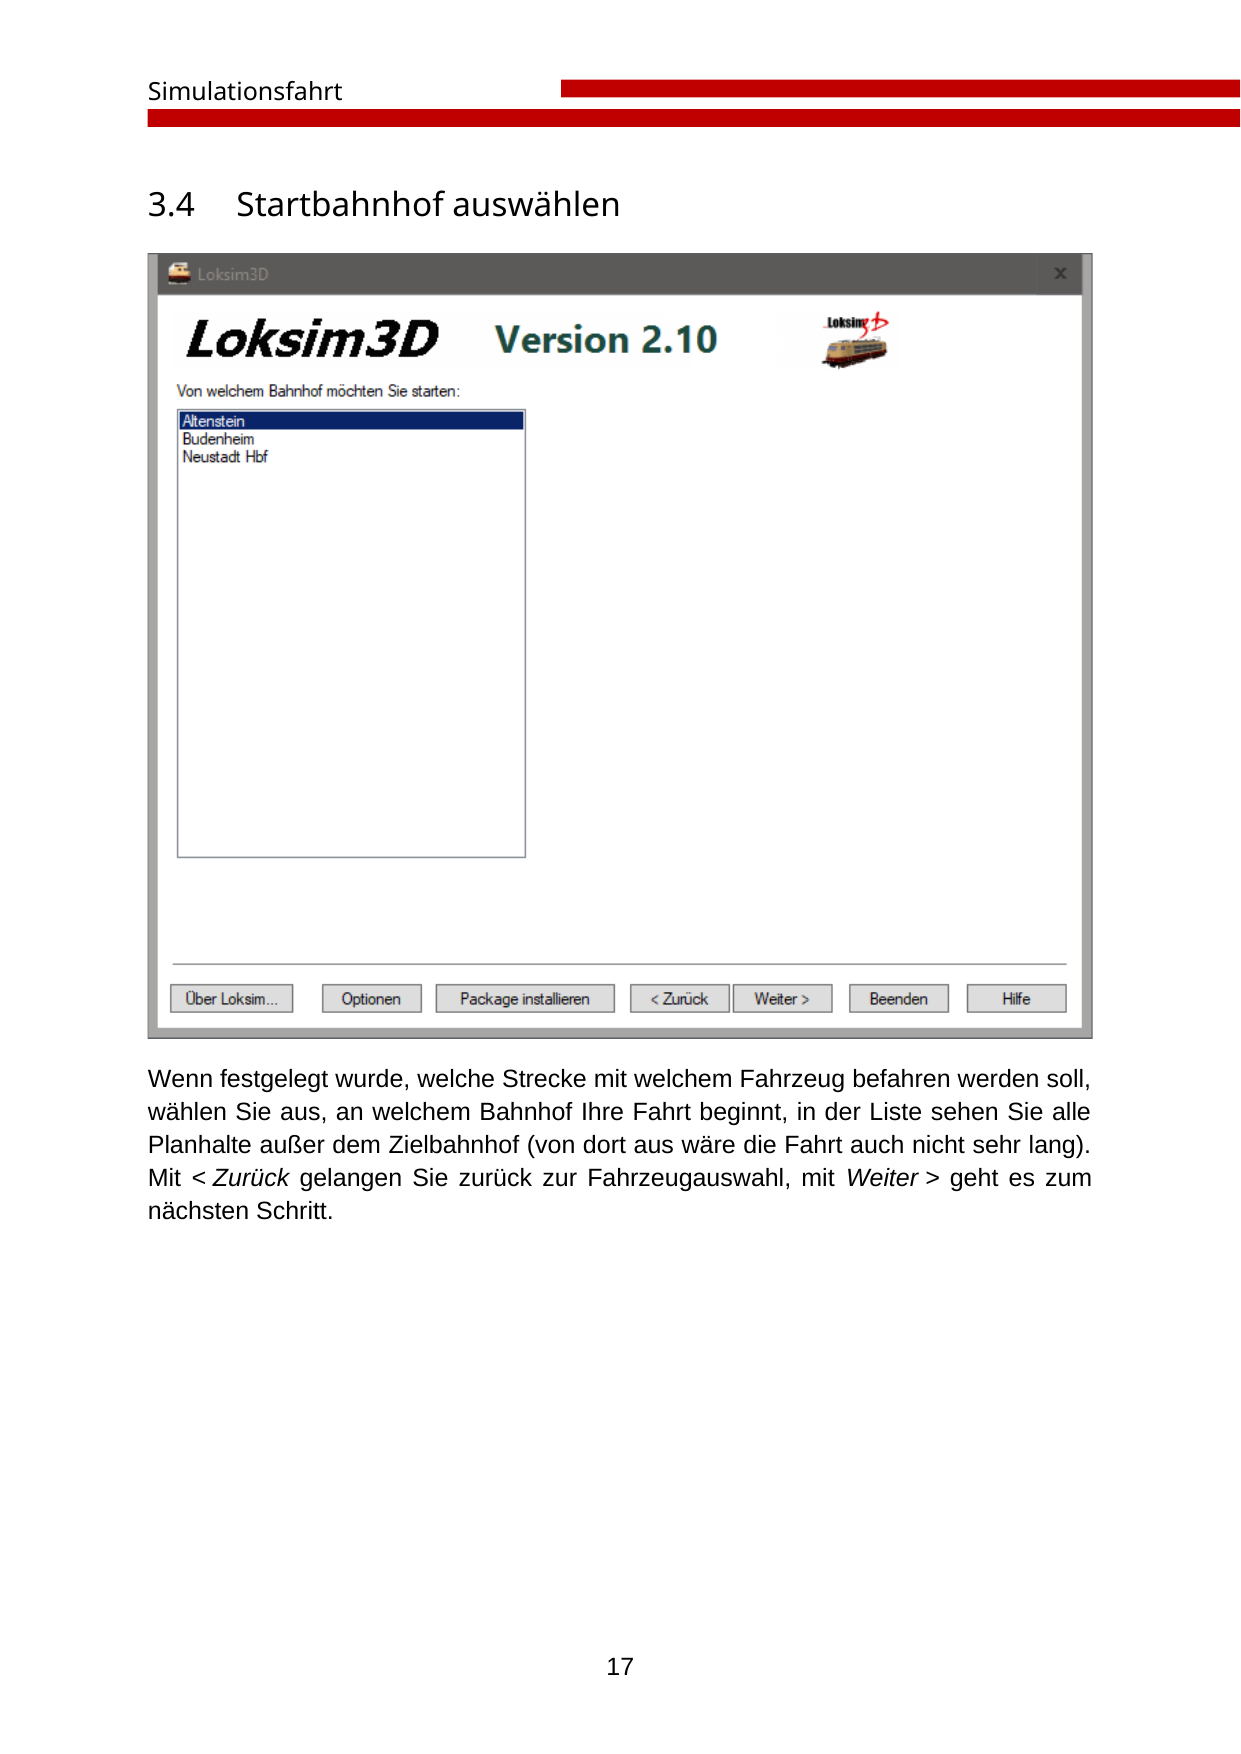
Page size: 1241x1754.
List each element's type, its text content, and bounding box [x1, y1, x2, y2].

subtitle Startbahnhof auswählen [148, 181, 1093, 226]
picture [147, 253, 1093, 1039]
text Wenn festgelegt wurde, welche Strecke mit welchem Fahrzeug befahren werden soll, wählen Sie aus, an welchem Bahnhof Ihre Fahrt beginnt, in der Liste sehen Sie alle Planhalte außer dem Zielbahnhof (von dort aus wäre die Fahrt auch nicht sehr lang). Mit < Zurück gelangen Sie zurück zur Fahrzeugauswahl, mit Weiter > geht es zum nächsten Schritt. [148, 1064, 1093, 1225]
